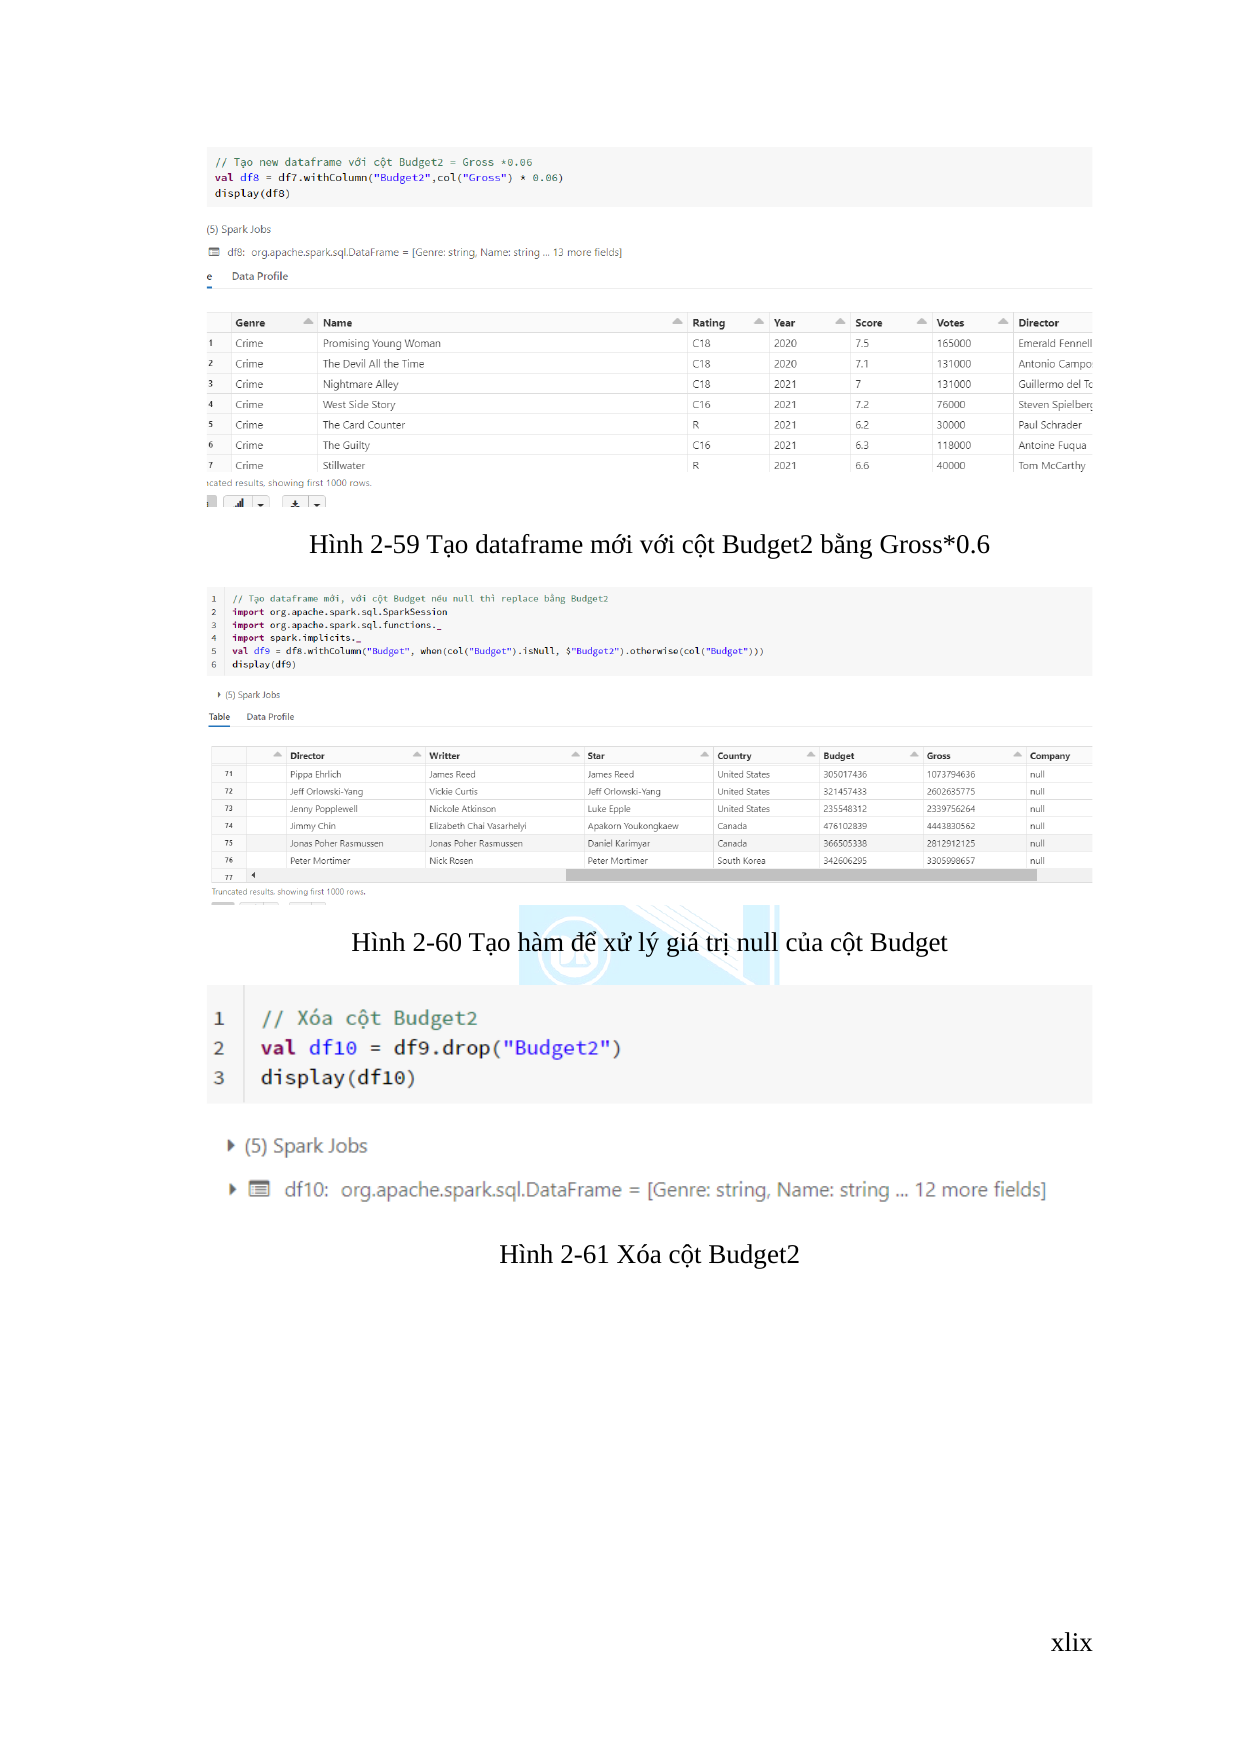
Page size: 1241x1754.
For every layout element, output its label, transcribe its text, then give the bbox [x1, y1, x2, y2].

text Hình 2-61 Xóa cột Budget2 [207, 1238, 1092, 1269]
text Hình 2-59 Tạo dataframe mới với cột Budget2 bằng Gross*0.6 [207, 529, 1092, 560]
picture [206, 147, 1093, 507]
picture [206, 985, 1093, 1216]
picture [206, 587, 1093, 905]
text Hình 2-60 Tạo hàm để xử lý giá trị null của cột Budget [207, 926, 1092, 957]
